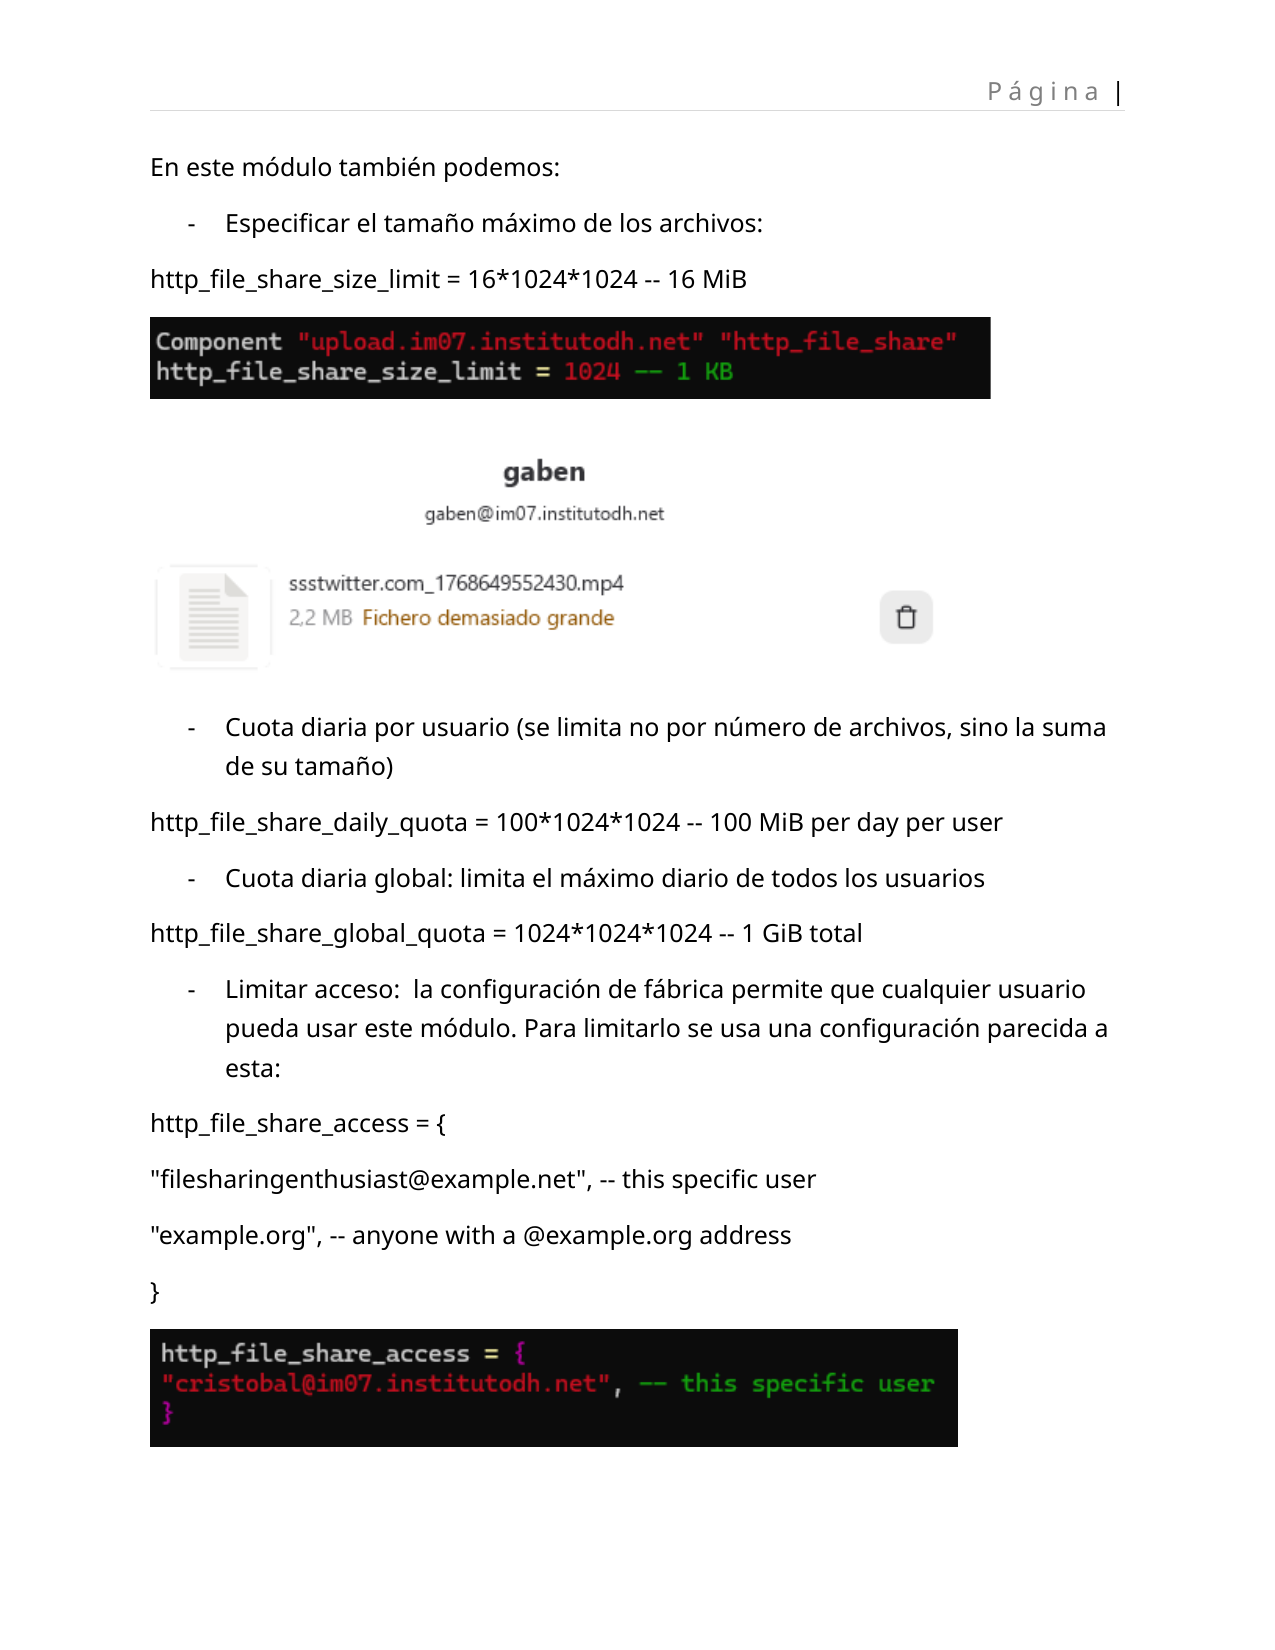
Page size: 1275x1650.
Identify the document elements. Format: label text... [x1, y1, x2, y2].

text En este módulo también podemos: [150, 150, 1125, 184]
list Cuota diaria por usuario (se limita no por número de archivos, sino la suma de su tamaño) [187, 709, 1125, 783]
picture [150, 317, 991, 399]
list Limitar acceso: la configuración de fábrica permite que cualquier usuario pueda usar este módulo. Para limitarlo se usa una configuración parecida a esta: [187, 972, 1125, 1084]
text "example.org", -- anyone with a @example.org address [150, 1218, 1125, 1252]
text http_file_share_global_quota = 1024*1024*1024 -- 1 GiB total [150, 916, 1125, 950]
list Cuota diaria global: limita el máximo diario de todos los usuarios [187, 860, 1125, 894]
picture [150, 1329, 958, 1447]
text } [150, 1274, 1125, 1308]
text http_file_share_daily_quota = 100*1024*1024 -- 100 MiB per day per user [150, 804, 1125, 838]
picture [150, 420, 988, 688]
text "filesharingenthusiast@example.net", -- this specific user [150, 1162, 1125, 1196]
text http_file_share_size_limit = 16*1024*1024 -- 16 MiB [150, 262, 1125, 296]
text http_file_share_access = { [150, 1106, 1125, 1140]
list Especificar el tamaño máximo de los archivos: [187, 206, 1125, 240]
